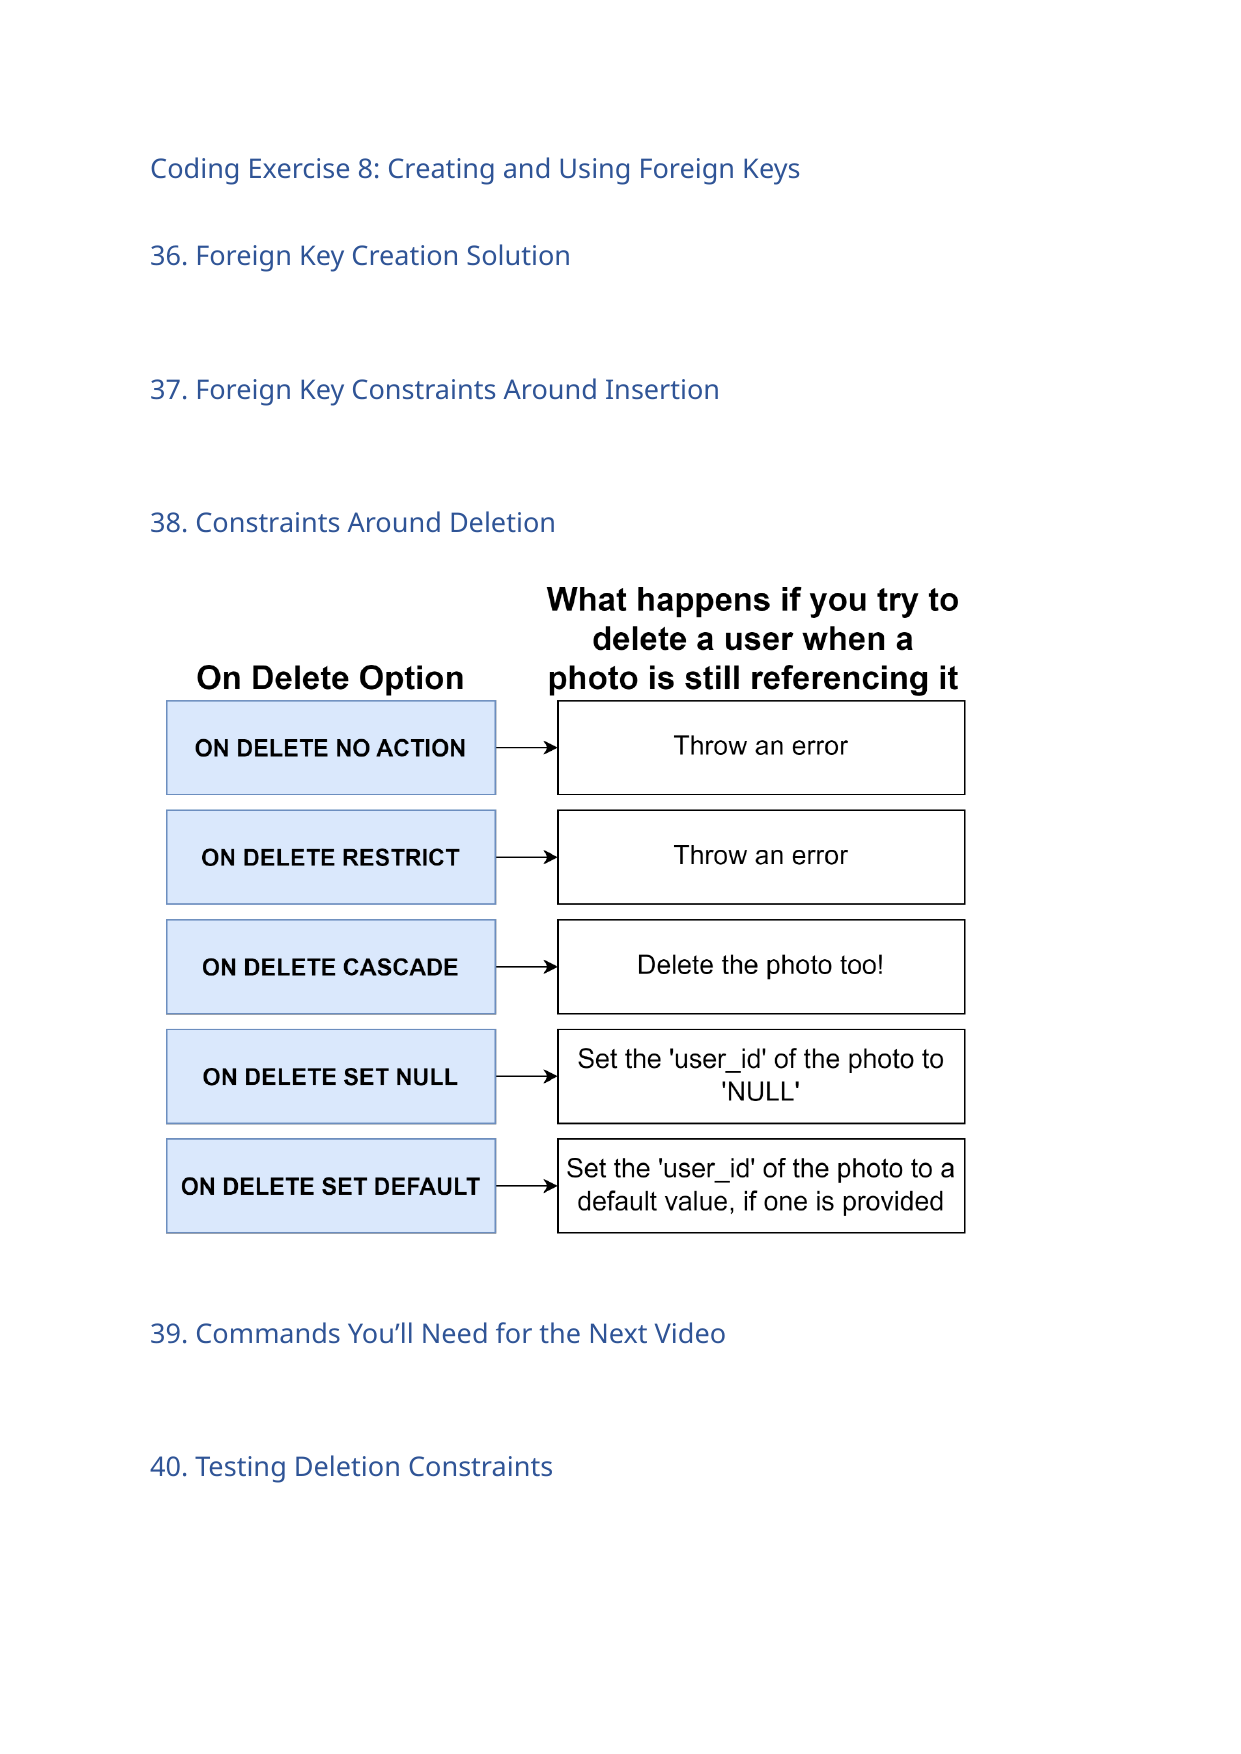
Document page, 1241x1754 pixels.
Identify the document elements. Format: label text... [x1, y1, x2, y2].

picture [150, 543, 980, 1249]
subtitle 38. Constraints Around Deletion [150, 504, 1090, 541]
subtitle 36. Foreign Key Creation Solution [150, 237, 1090, 273]
subtitle Coding Exercise 8: Creating and Using Foreign Keys [150, 150, 1090, 187]
subtitle 40. Testing Deletion Constraints [150, 1448, 1090, 1485]
subtitle 37. Foreign Key Constraints Around Insertion [150, 370, 1090, 407]
subtitle 39. Commands You’ll Need for the Next Video [150, 1314, 1090, 1351]
